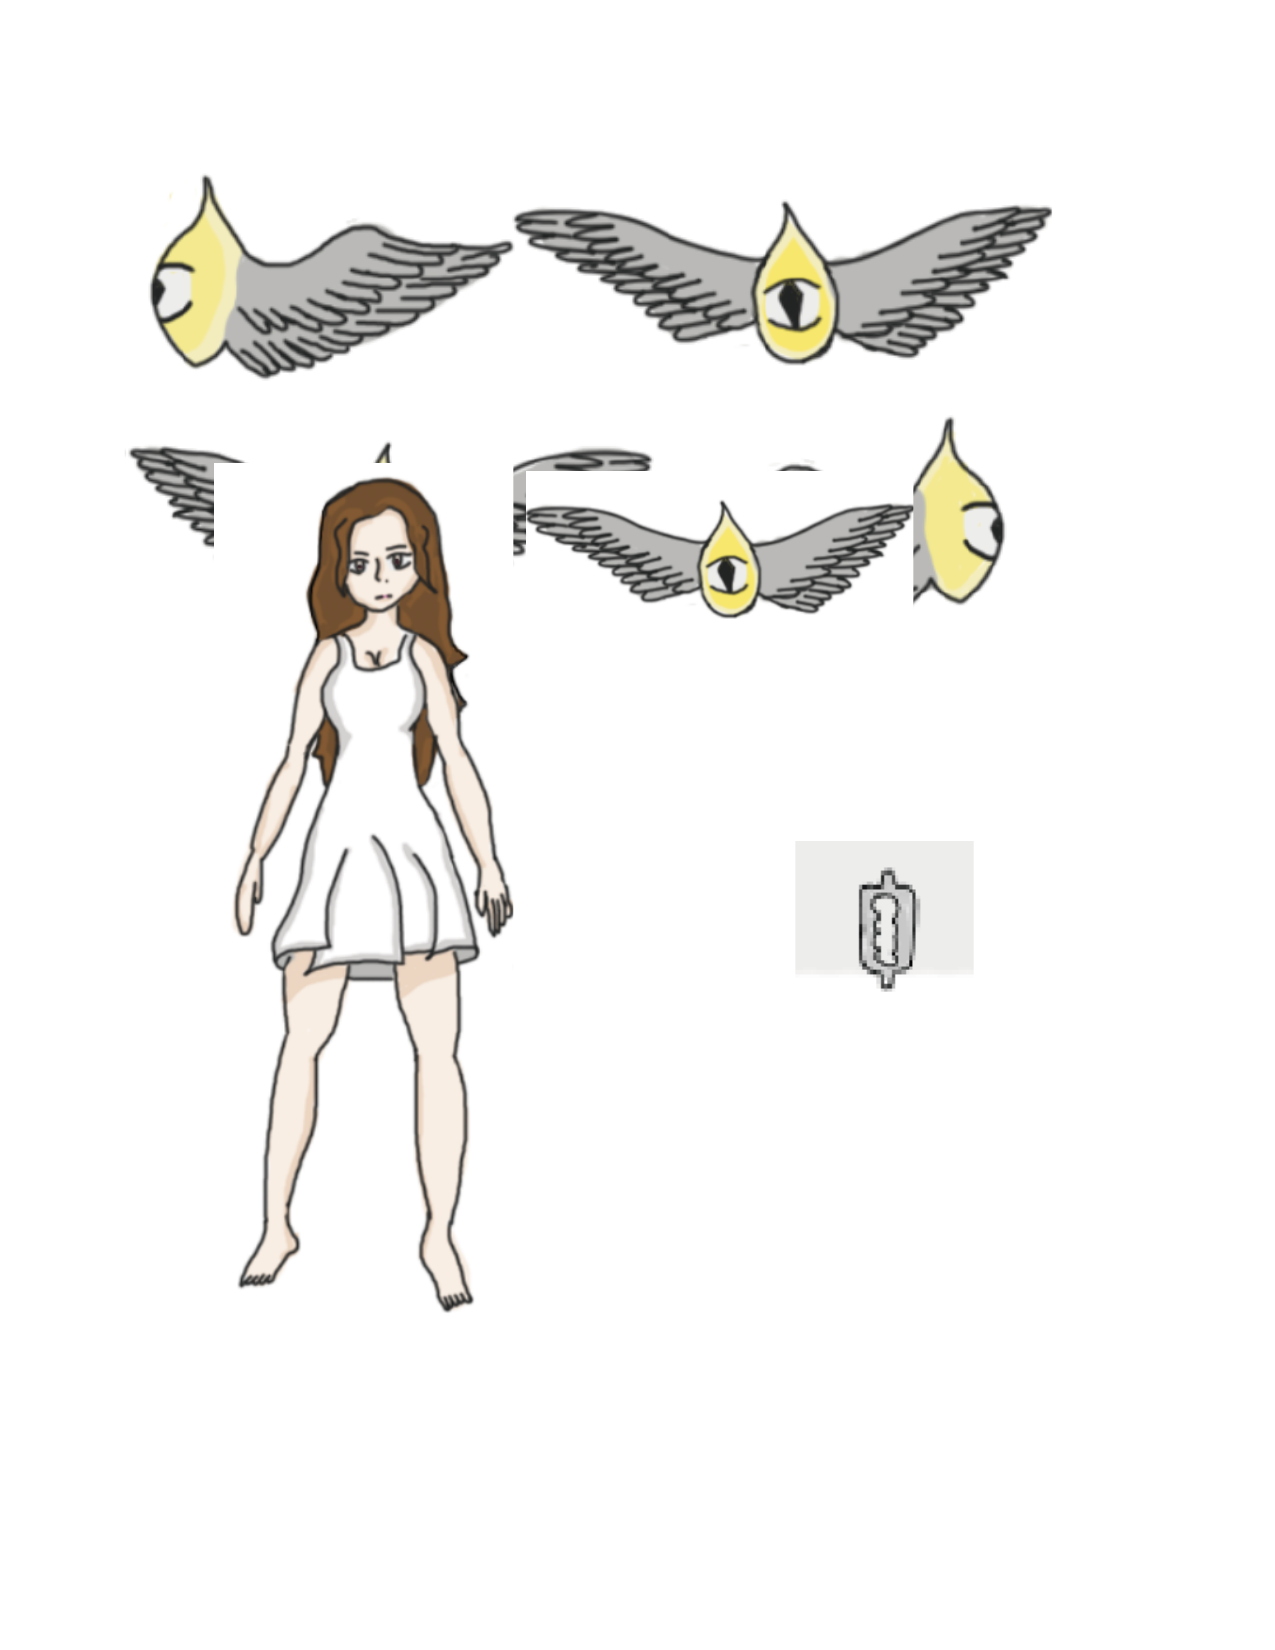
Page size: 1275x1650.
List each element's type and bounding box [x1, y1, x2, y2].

picture [795, 841, 974, 1000]
picture [86, 147, 1052, 1328]
